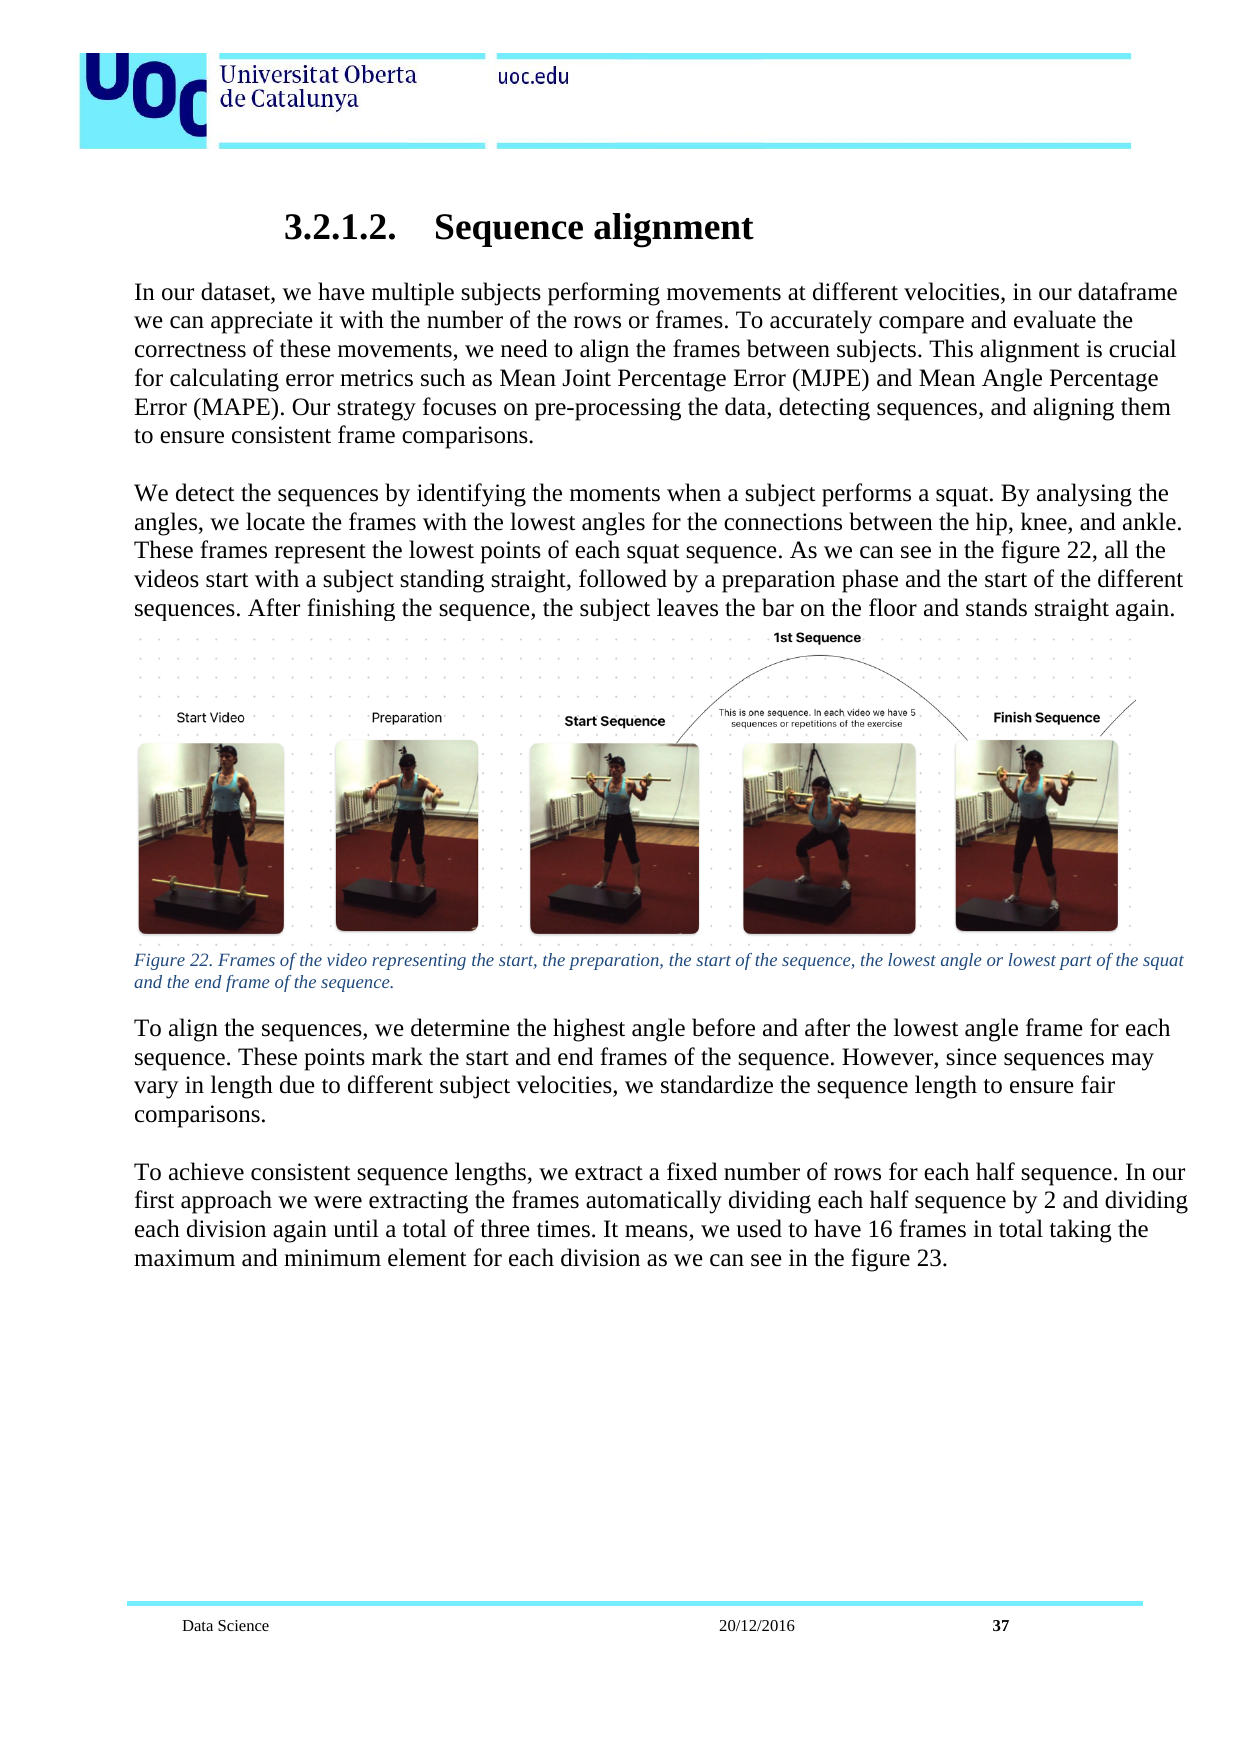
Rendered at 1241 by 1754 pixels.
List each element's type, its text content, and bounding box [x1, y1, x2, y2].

picture [133, 621, 1136, 950]
text Figure 22. Frames of the video representing the start, the preparation, the start of the sequence, the lowest angle or lowest part of the squat and the end frame of the sequence. [134, 949, 1196, 992]
picture [74, 53, 396, 149]
text We detect the sequences by identifying the moments when a subject performs a squat. By analysing the angles, we locate the frames with the lowest angles for the connections between the hip, knee, and ankle. These frames represent the lowest points of each squat sequence. As we can see in the figure 22, all the videos start with a subject standing straight, followed by a preparation phase and the start of the different sequences. After finishing the sequence, the subject leaves the bar on the floor and stands straight again. [134, 478, 1196, 622]
subtitle Sequence alignment [396, 29, 1240, 248]
text In our dataset, we have multiple subjects performing movements at different velocities, in our dataframe we can appreciate it with the number of the rows or frames. To accurately compare and evaluate the correctness of these movements, we need to align the frames between subjects. This alignment is crucial for calculating error metrics such as Mean Joint Percentage Error (MJPE) and Mean Angle Percentage Error (MAPE). Our strategy focuses on pre-processing the data, detecting sequences, and aligning them to ensure consistent frame comparisons. [134, 277, 1196, 449]
text To align the sequences, we determine the highest angle before and after the lowest angle frame for each sequence. These points mark the start and end frames of the sequence. However, since sequences may vary in length due to different subject velocities, we standardize the sequence length to ensure fair comparisons. To achieve consistent sequence lengths, we extract a fixed number of rows for each half sequence. In our first approach we were extracting the frames automatically dividing each half sequence by 2 and dividing each division again until a total of three times. It means, we used to have 16 frames in total taking the maximum and minimum element for each division as we can see in the figure 23. [134, 1013, 1196, 1272]
